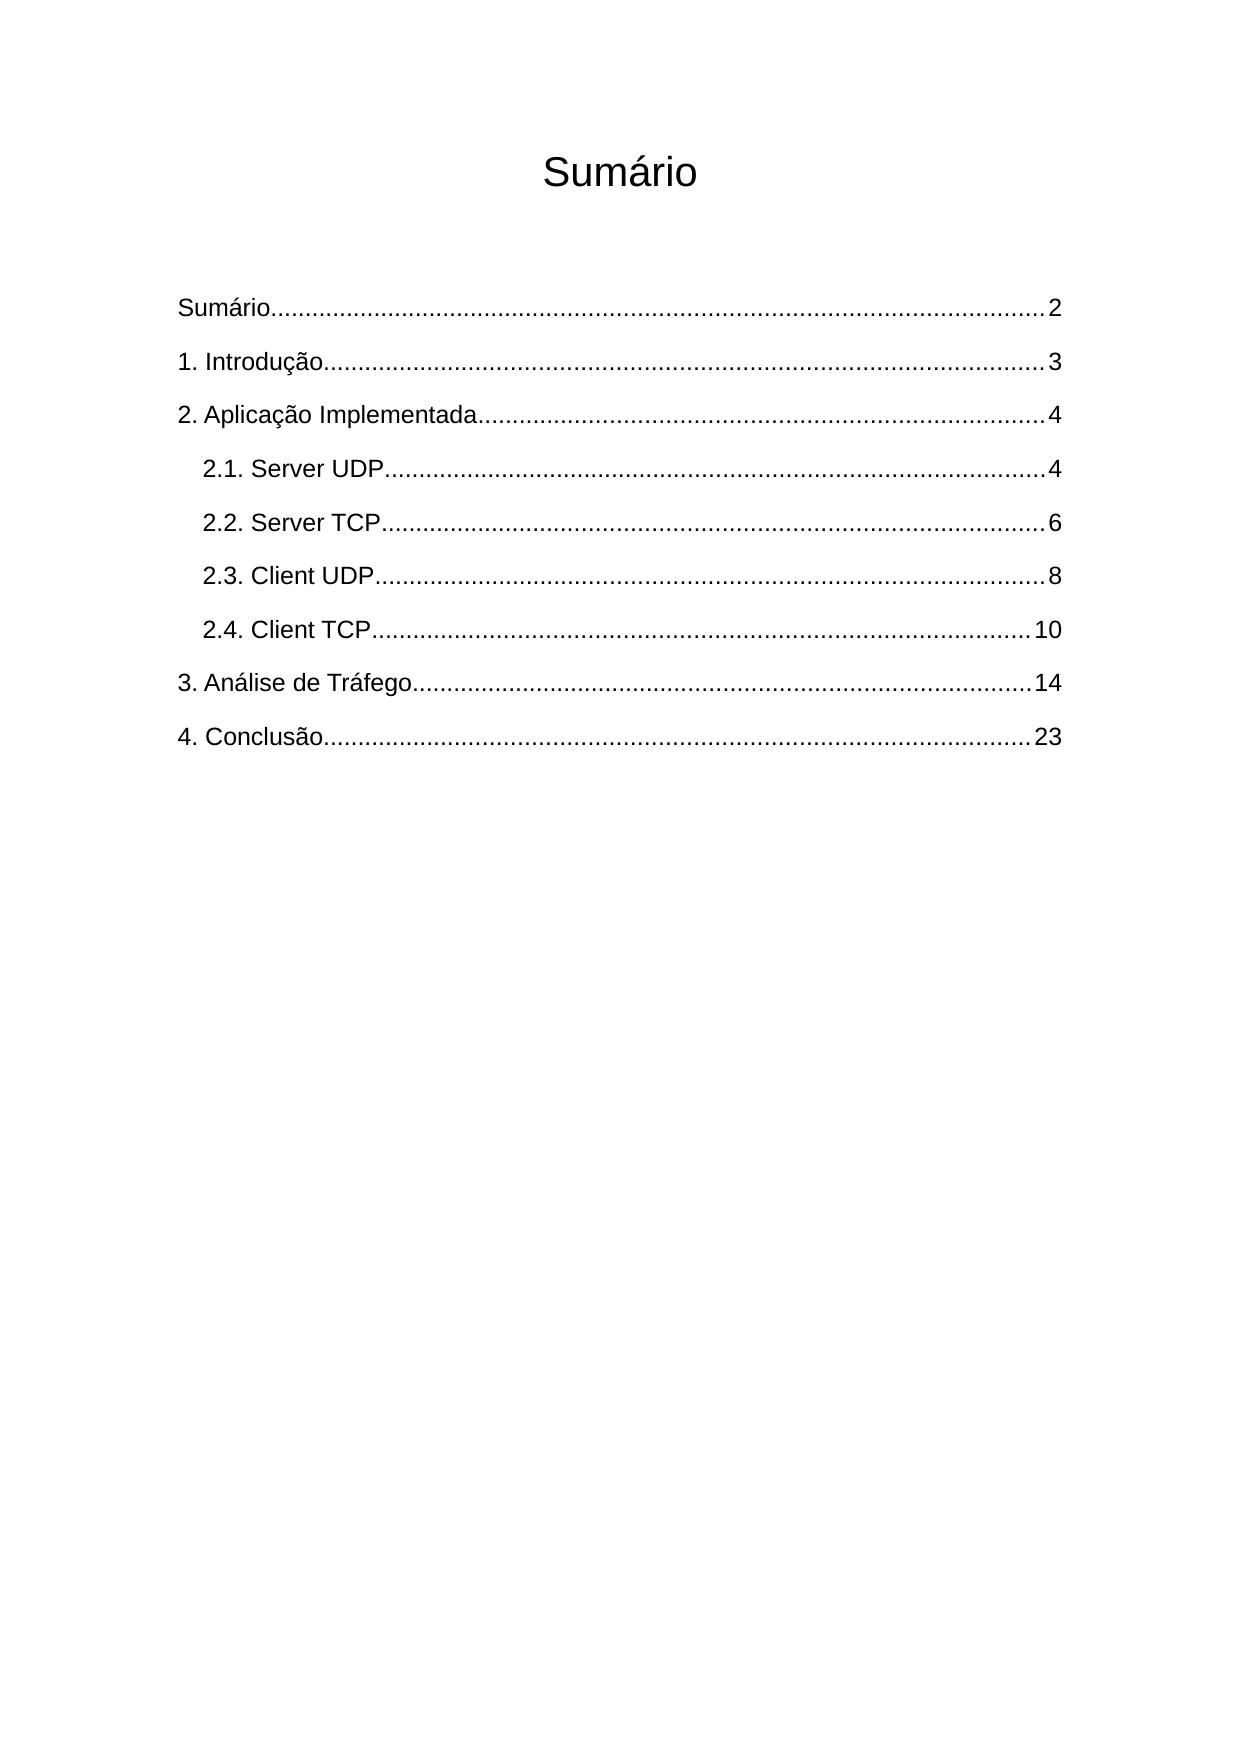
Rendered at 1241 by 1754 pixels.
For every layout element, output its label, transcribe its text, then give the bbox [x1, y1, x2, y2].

subtitle Sumário [177, 148, 1063, 196]
